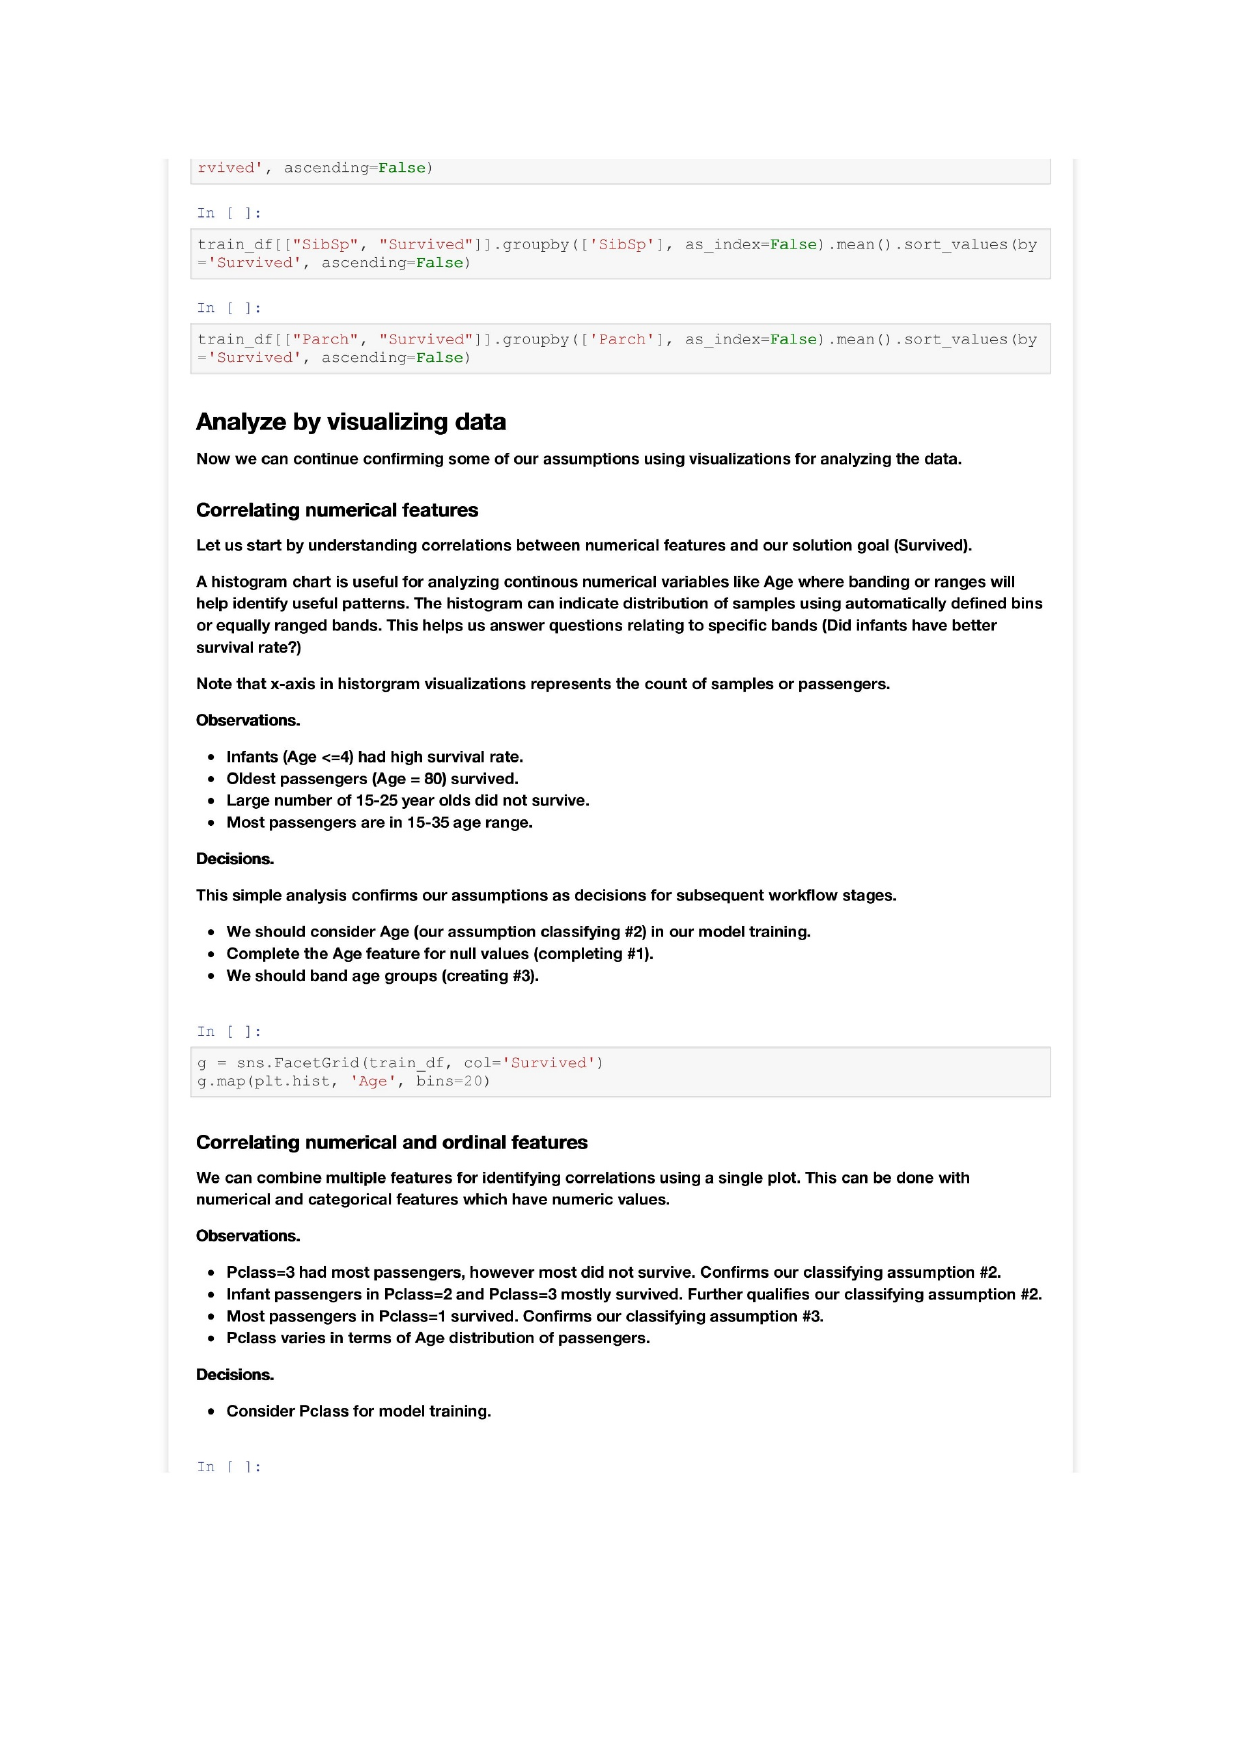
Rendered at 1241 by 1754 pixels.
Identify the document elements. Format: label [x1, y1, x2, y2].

picture [150, 150, 1091, 1481]
